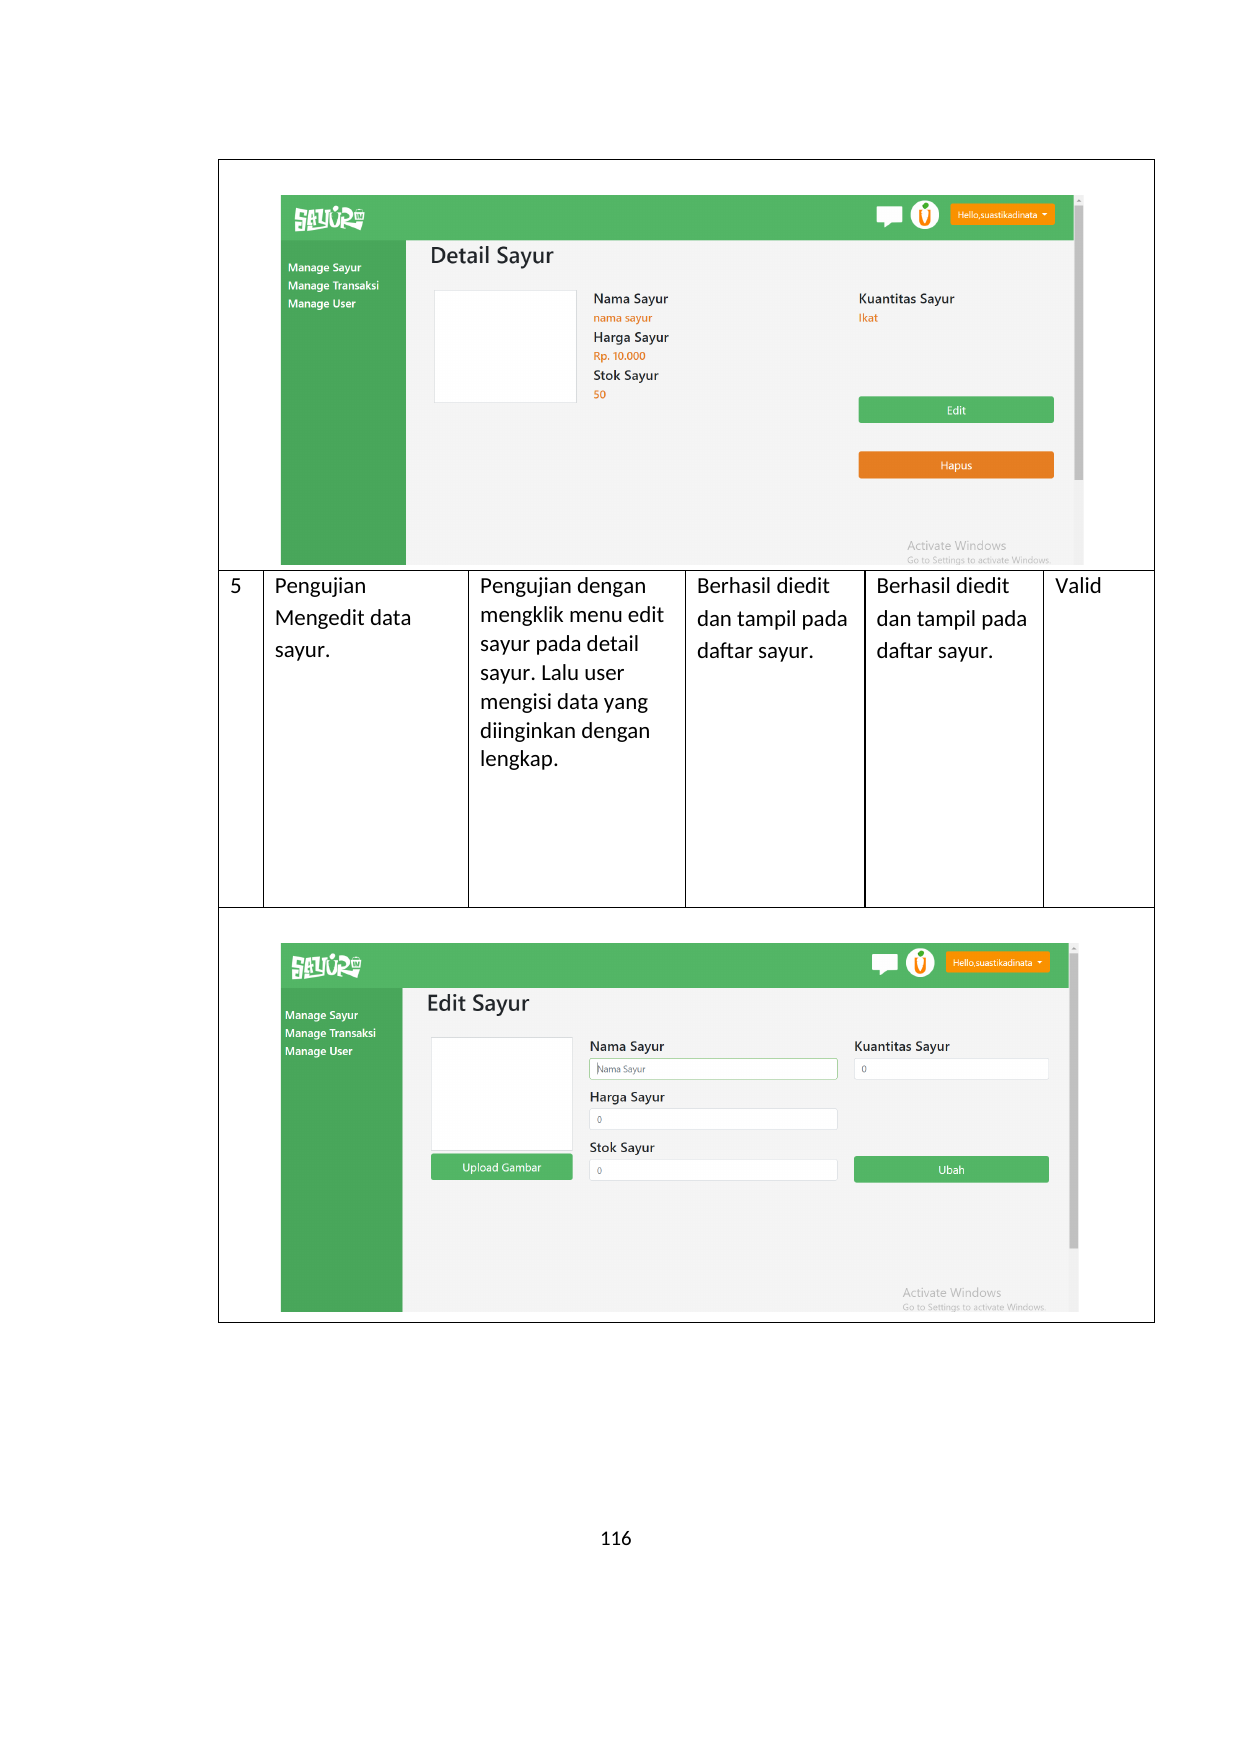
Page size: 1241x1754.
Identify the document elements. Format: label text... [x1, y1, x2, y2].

table_cell [219, 908, 1154, 1322]
table_cell Pengujian dengan mengklik menu edit sayur pada detail sayur. Lalu user mengisi data yang diinginkan dengan lengkap. [469, 571, 685, 907]
table_cell Berhasil diedit dan tampil pada daftar sayur. [866, 571, 1043, 907]
picture [280, 195, 1084, 565]
table_cell Berhasil diedit dan tampil pada daftar sayur. [686, 571, 864, 907]
table_cell Valid [1044, 571, 1154, 907]
table_cell [219, 160, 1154, 570]
table_cell 5 [219, 571, 263, 907]
picture [280, 943, 1079, 1312]
table_cell Pengujian Mengedit data sayur. [264, 571, 468, 907]
